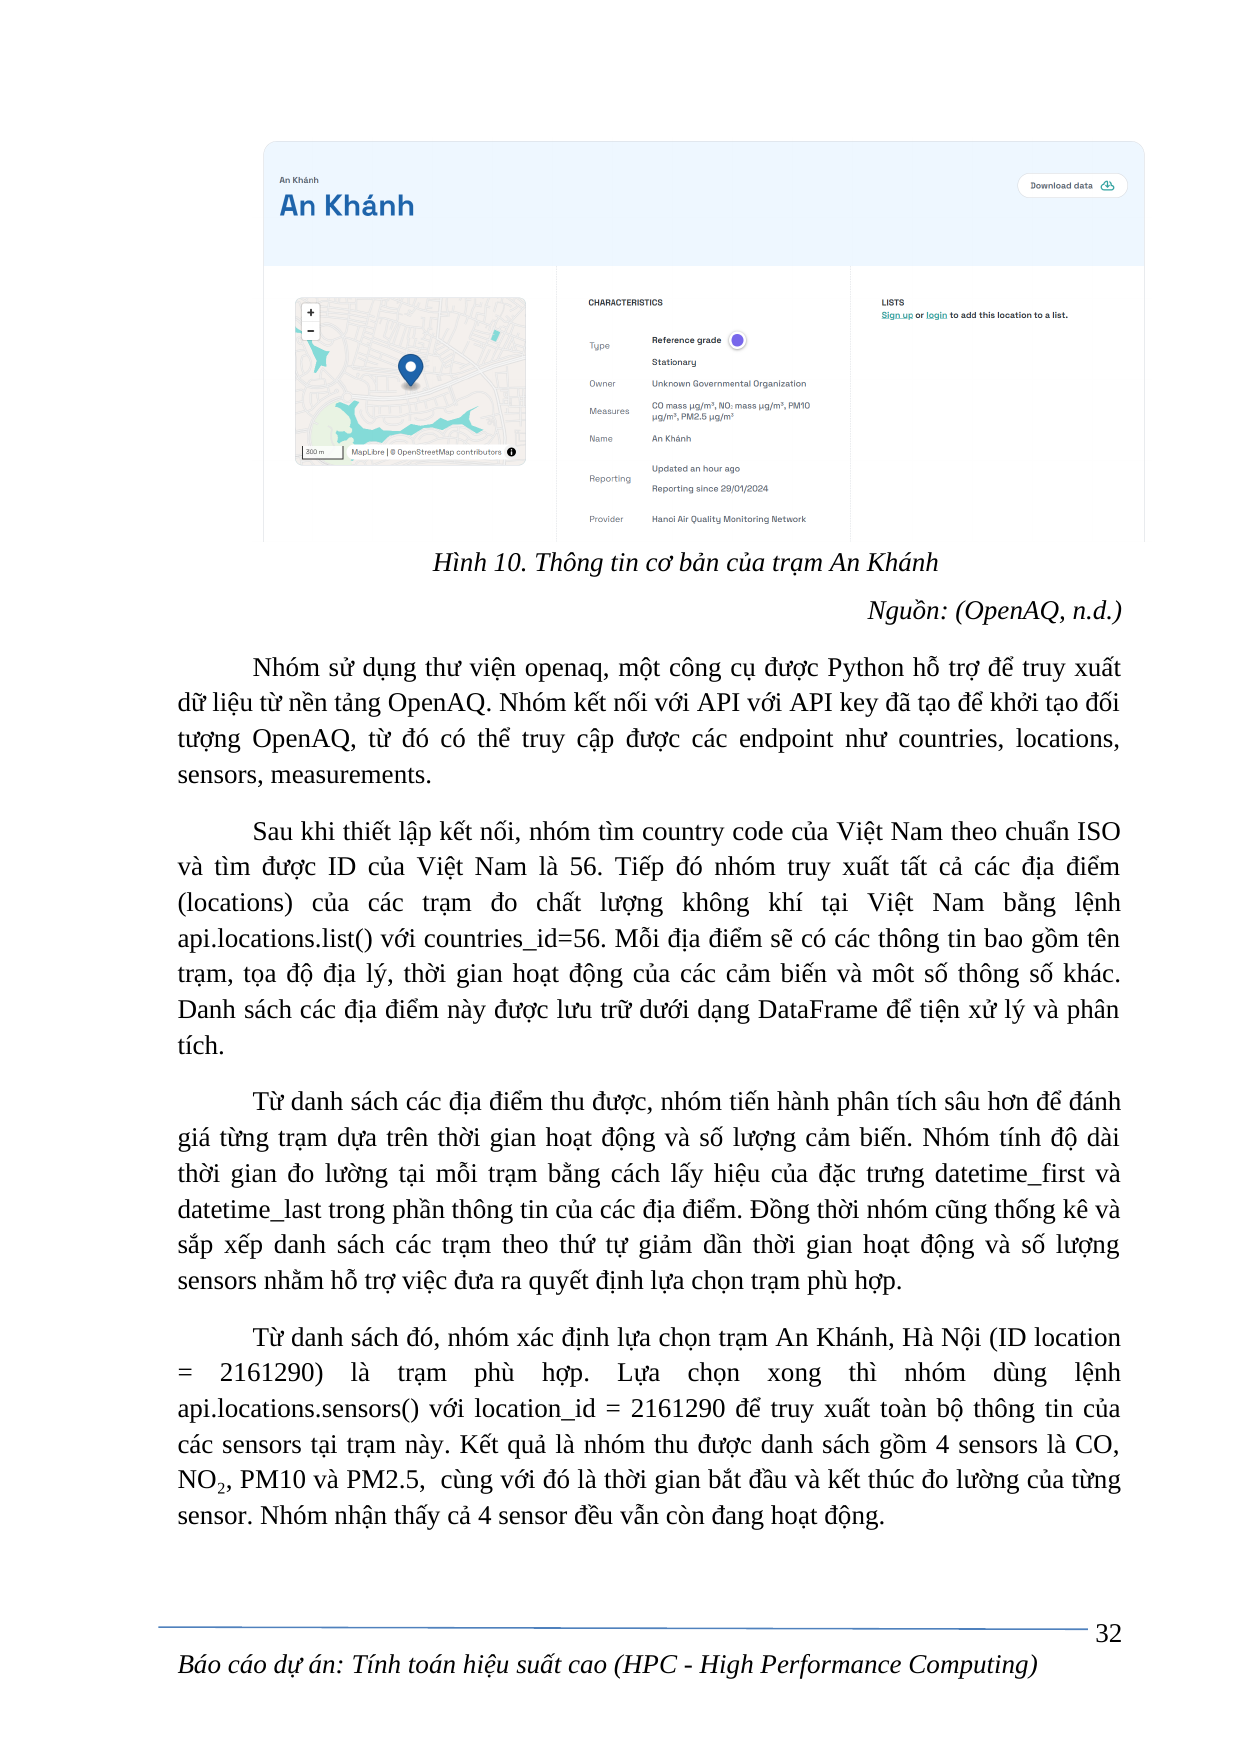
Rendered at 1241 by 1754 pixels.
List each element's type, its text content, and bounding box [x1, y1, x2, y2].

picture [252, 137, 1153, 542]
text Sau khi thiết lập kết nối, nhóm tìm country code của Việt Nam theo chuẩn ISO và tìm được ID của Việt Nam là 56. Tiếp đó nhóm truy xuất tất cả các địa điểm (locations) của các trạm đo chất lượng không khí tại Việt Nam bằng lệnh api.locations.list() với countries_id=56. Mỗi địa điểm sẽ có các thông tin bao gồm tên trạm, tọa độ địa lý, thời gian hoạt động của các cảm biến và môt số thông số khác. Danh sách các địa điểm này được lưu trữ dưới dạng DataFrame để tiện xử lý và phân tích. [177, 814, 1122, 1060]
text Nguồn: (OpenAQ, n.d.) [177, 594, 1122, 625]
subtitle Hình 10. Thông tin cơ bản của trạm An Khánh [252, 542, 1122, 577]
text Từ danh sách đó, nhóm xác định lựa chọn trạm An Khánh, Hà Nội (ID location = 2161290) là trạm phù hợp. Lựa chọn xong thì nhóm dùng lệnh api.locations.sensors() với location_id = 2161290 để truy xuất toàn bộ thông tin của các sensors tại trạm này. Kết quả là nhóm thu được danh sách gồm 4 sensors là CO, NO₂, PM10 và PM2.5, cùng với đó là thời gian bắt đầu và kết thúc đo lường của từng sensor. Nhóm nhận thấy cả 4 sensor đều vẫn còn đang hoạt động. [177, 1321, 1122, 1531]
text Nhóm sử dụng thư viện openaq, một công cụ được Python hỗ trợ để truy xuất dữ liệu từ nền tảng OpenAQ. Nhóm kết nối với API với API key đã tạo để khởi tạo đối tượng OpenAQ, từ đó có thể truy cập được các endpoint như countries, locations, sensors, measurements. [177, 651, 1122, 789]
text Từ danh sách các địa điểm thu được, nhóm tiến hành phân tích sâu hơn để đánh giá từng trạm dựa trên thời gian hoạt động và số lượng cảm biến. Nhóm tính độ dài thời gian đo lường tại mỗi trạm bằng cách lấy hiệu của đặc trưng datetime_first và datetime_last trong phần thông tin của các địa điểm. Đồng thời nhóm cũng thống kê và sắp xếp danh sách các trạm theo thứ tự giảm dần thời gian hoạt động và số lượng sensors nhằm hỗ trợ việc đưa ra quyết định lựa chọn trạm phù hợp. [177, 1086, 1122, 1295]
